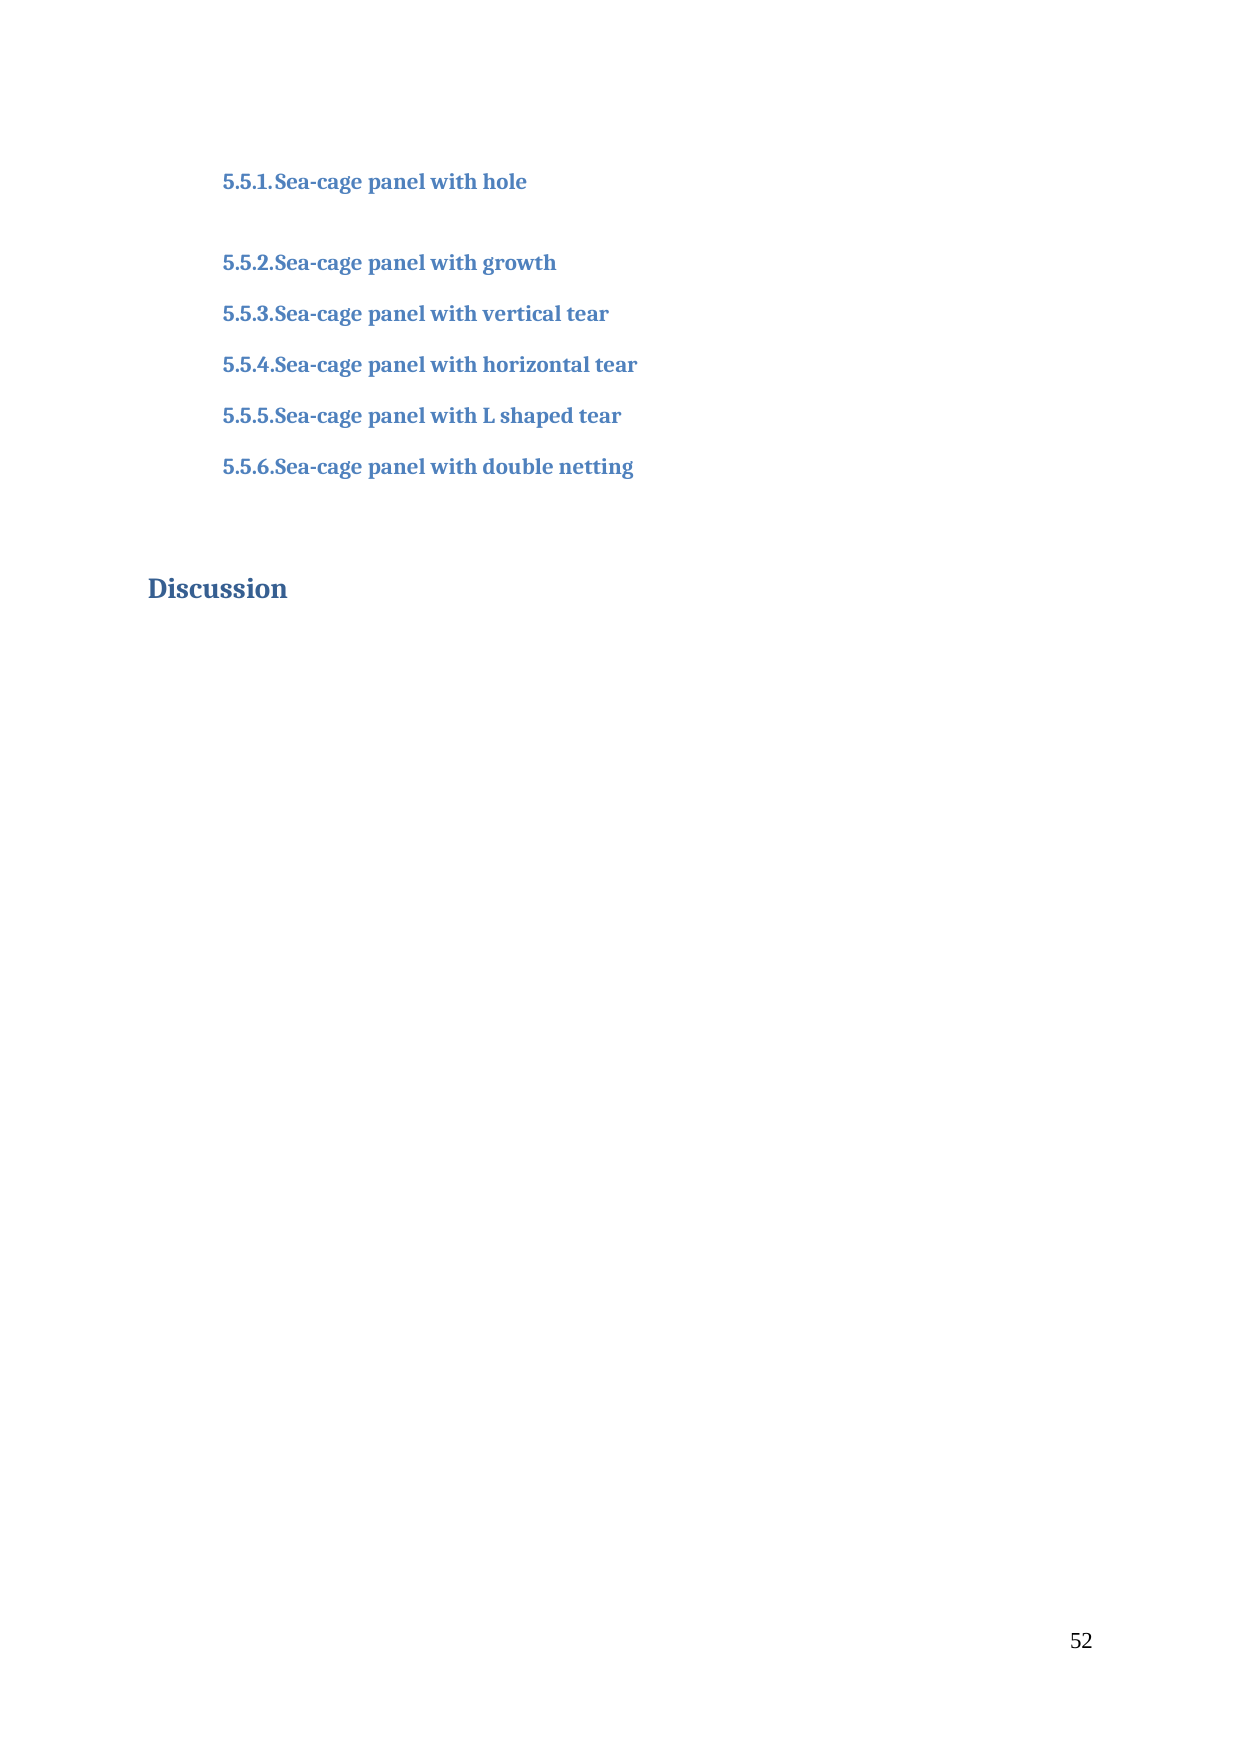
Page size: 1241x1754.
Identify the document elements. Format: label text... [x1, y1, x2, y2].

subtitle Sea-cage panel with hole [223, 168, 1093, 195]
subtitle Sea-cage panel with vertical tear [223, 301, 1093, 327]
subtitle Sea-cage panel with double netting [223, 454, 1093, 480]
subtitle Sea-cage panel with horizontal tear [223, 352, 1093, 378]
subtitle Sea-cage panel with L shaped tear [223, 403, 1093, 429]
subtitle Sea-cage panel with growth [223, 250, 1093, 276]
subtitle Discussion [148, 573, 1093, 606]
